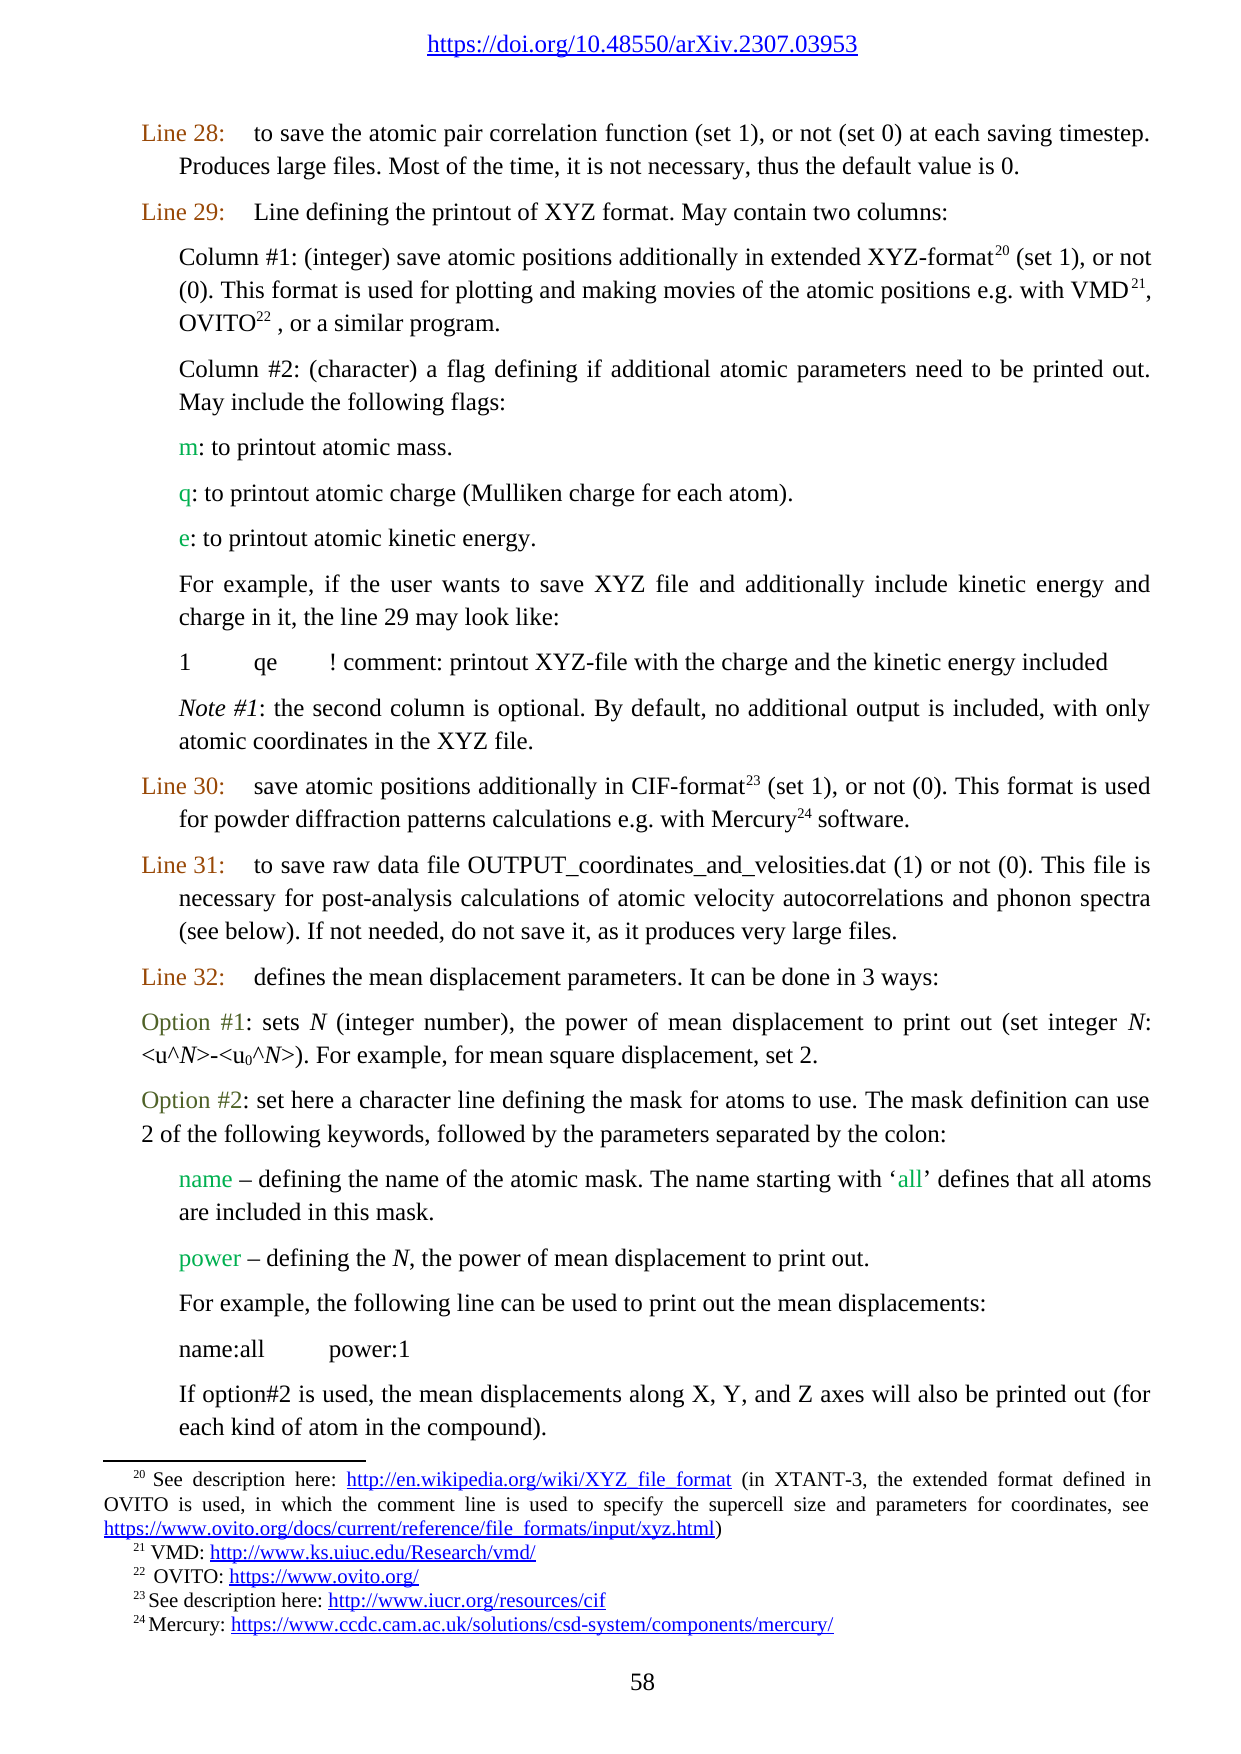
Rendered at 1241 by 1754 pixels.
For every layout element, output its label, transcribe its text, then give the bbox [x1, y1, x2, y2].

list save atomic positions additionally in CIF-format (set 1), or not (0). This format is used for powder diffraction patterns calculations e.g. with Mercury software. [141, 771, 1152, 833]
text Option #2: set here a character line defining the mask for atoms to use. The mask definition can use 2 of the following keywords, followed by the parameters separated by the colon: [141, 1086, 1152, 1147]
list to save raw data file OUTPUT_coordinates_and_velosities.dat (1) or not (0). This file is necessary for post-analysis calculations of atomic velocity autocorrelations and phonon spectra (see below). If not needed, do not save it, as it produces very large files. [141, 850, 1152, 945]
text e: to printout atomic kinetic energy. [178, 523, 1152, 552]
list to save the atomic pair correlation function (set 1), or not (set 0) at each saving timestep. Produces large files. Most of the time, it is not necessary, thus the default value is 0. [141, 118, 1152, 180]
text 1 qe ! comment: printout XYZ-file with the charge and the kinetic energy included [178, 647, 1152, 676]
text Column #2: (character) a flag defining if additional atomic parameters need to be printed out. May include the following flags: [178, 354, 1152, 416]
text m: to printout atomic mass. [178, 432, 1152, 461]
text Column #1: (integer) save atomic positions additionally in extended XYZ-format (set 1), or not (0). This format is used for plotting and making movies of the atomic positions e.g. with VMD, OVITO , or a similar program. [178, 242, 1152, 337]
text name – defining the name of the atomic mask. The name starting with ‘all’ defines that all atoms are included in this mask. [178, 1164, 1152, 1226]
text For example, the following line can be used to print out the mean displacements: [178, 1288, 1152, 1317]
text name:all power:1 [178, 1334, 1152, 1362]
text q: to printout atomic charge (Mulliken charge for each atom). [178, 478, 1152, 507]
text If option#2 is used, the mean displacements along X, Y, and Z axes will also be printed out (for each kind of atom in the compound). [178, 1379, 1152, 1441]
text Option #1: sets N (integer number), the power of mean displacement to print out (set integer N: <u^N>-<u0^N>). For example, for mean square displacement, set 2. [141, 1007, 1152, 1069]
text power – defining the N, the power of mean displacement to print out. [178, 1243, 1152, 1271]
text Note #1: the second column is optional. By default, no additional output is included, with only atomic coordinates in the XYZ file. [178, 693, 1152, 755]
list Line defining the printout of XYZ format. May contain two columns: [141, 197, 1152, 225]
list defines the mean displacement parameters. It can be done in 3 ways: [141, 962, 1152, 990]
text For example, if the user wants to save XYZ file and additionally include kinetic energy and charge in it, the line 29 may look like: [178, 569, 1152, 631]
